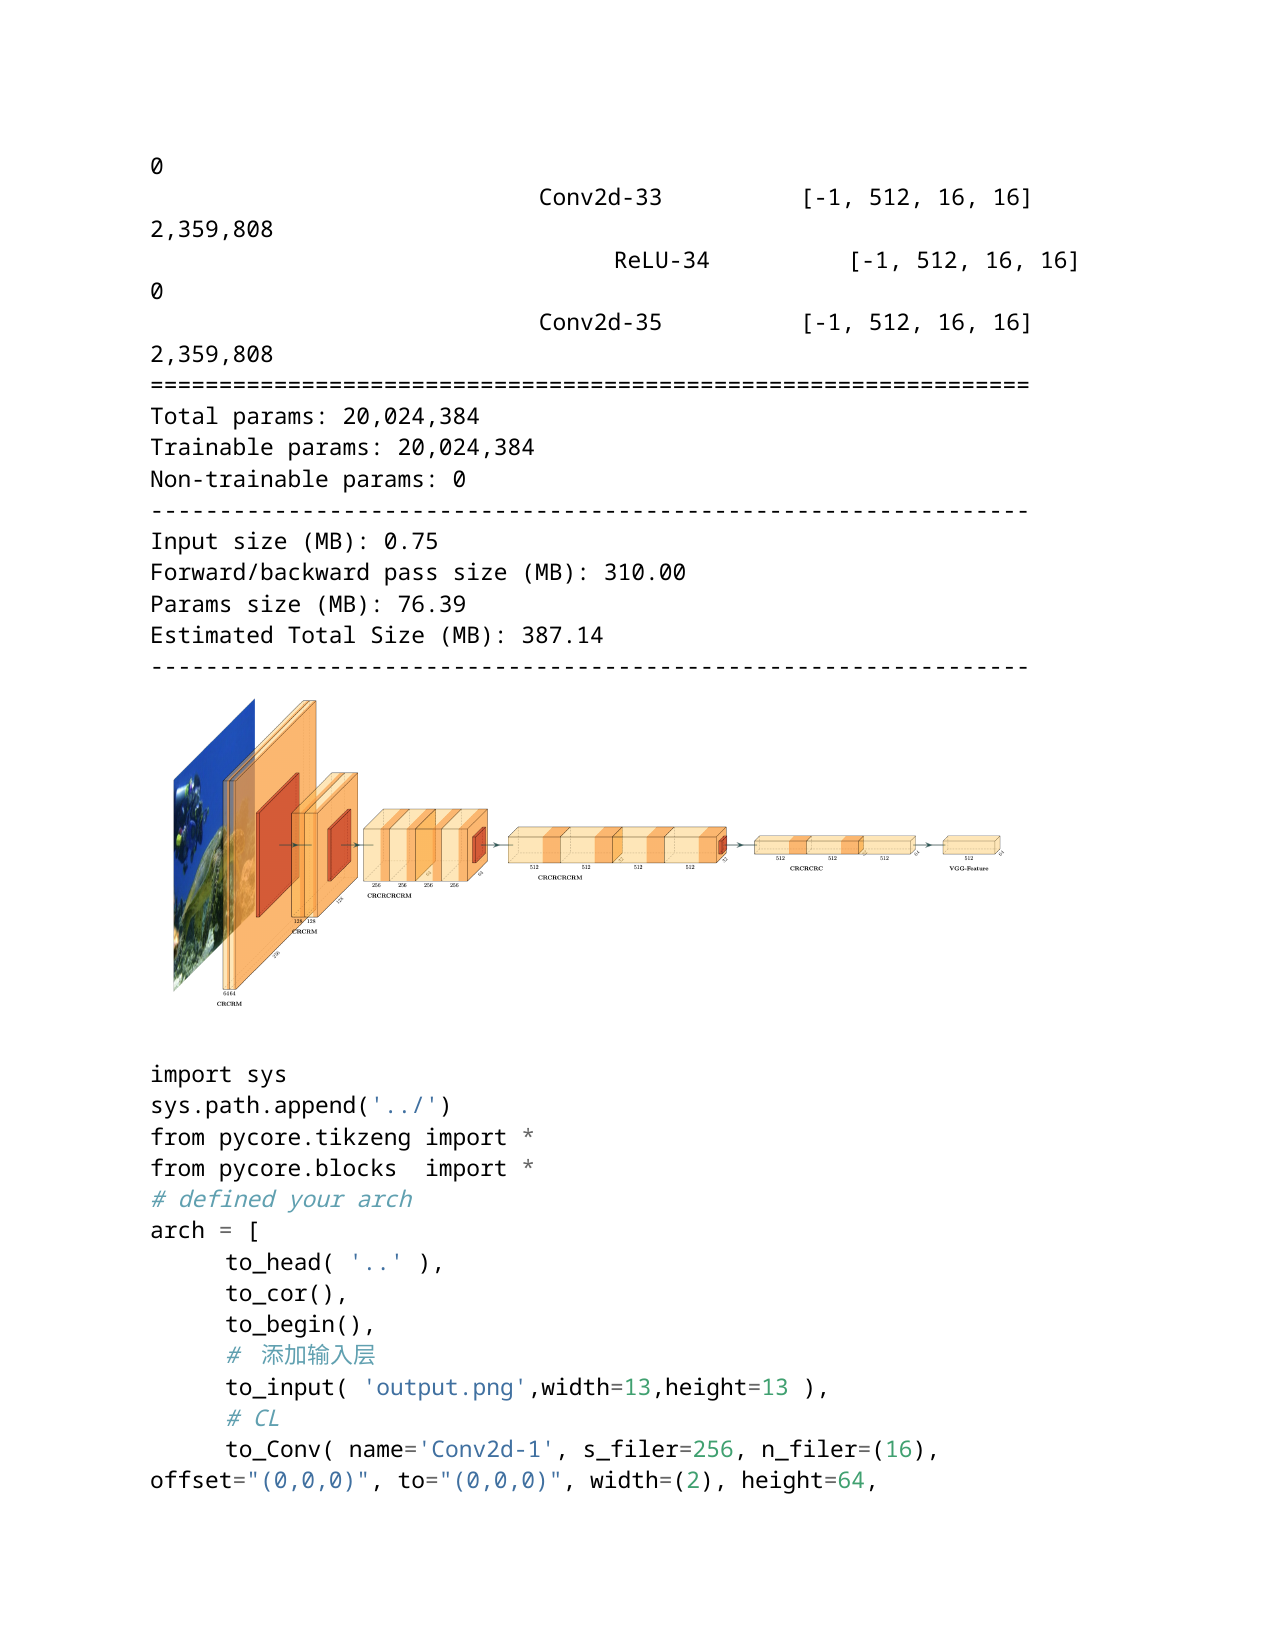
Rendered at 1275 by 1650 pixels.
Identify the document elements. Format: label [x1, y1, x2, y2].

picture [168, 691, 1044, 1012]
text [150, 1058, 1125, 1496]
text [150, 150, 1125, 681]
